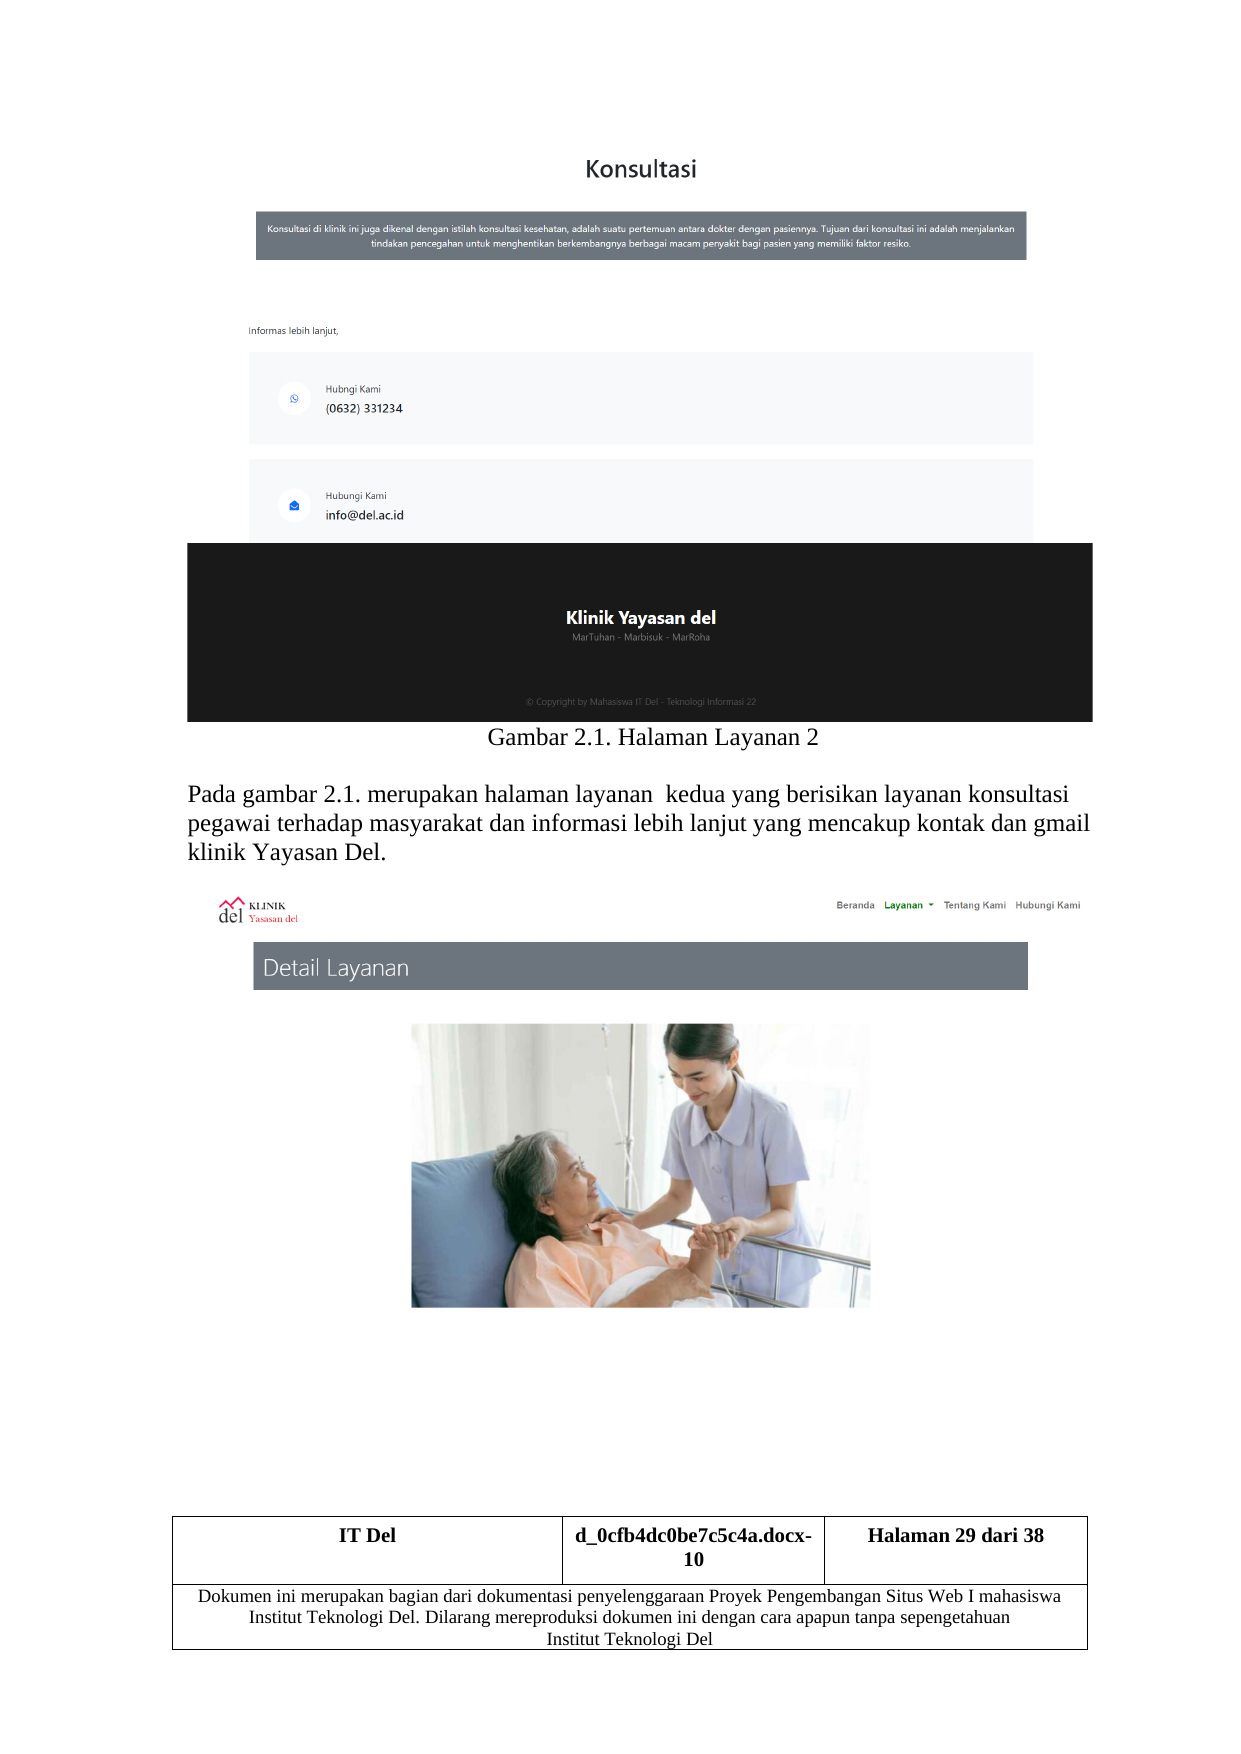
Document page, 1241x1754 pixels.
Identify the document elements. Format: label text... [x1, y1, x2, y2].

picture [187, 147, 1093, 722]
text Gambar 2.1. Halaman Layanan 2 [187, 722, 1092, 750]
text Pada gambar 2.1. merupakan halaman layanan kedua yang berisikan layanan konsultasi pegawai terhadap masyarakat dan informasi lebih lanjut yang mencakup kontak dan gmail klinik Yayasan Del. [187, 779, 1092, 865]
picture [187, 894, 1093, 1308]
